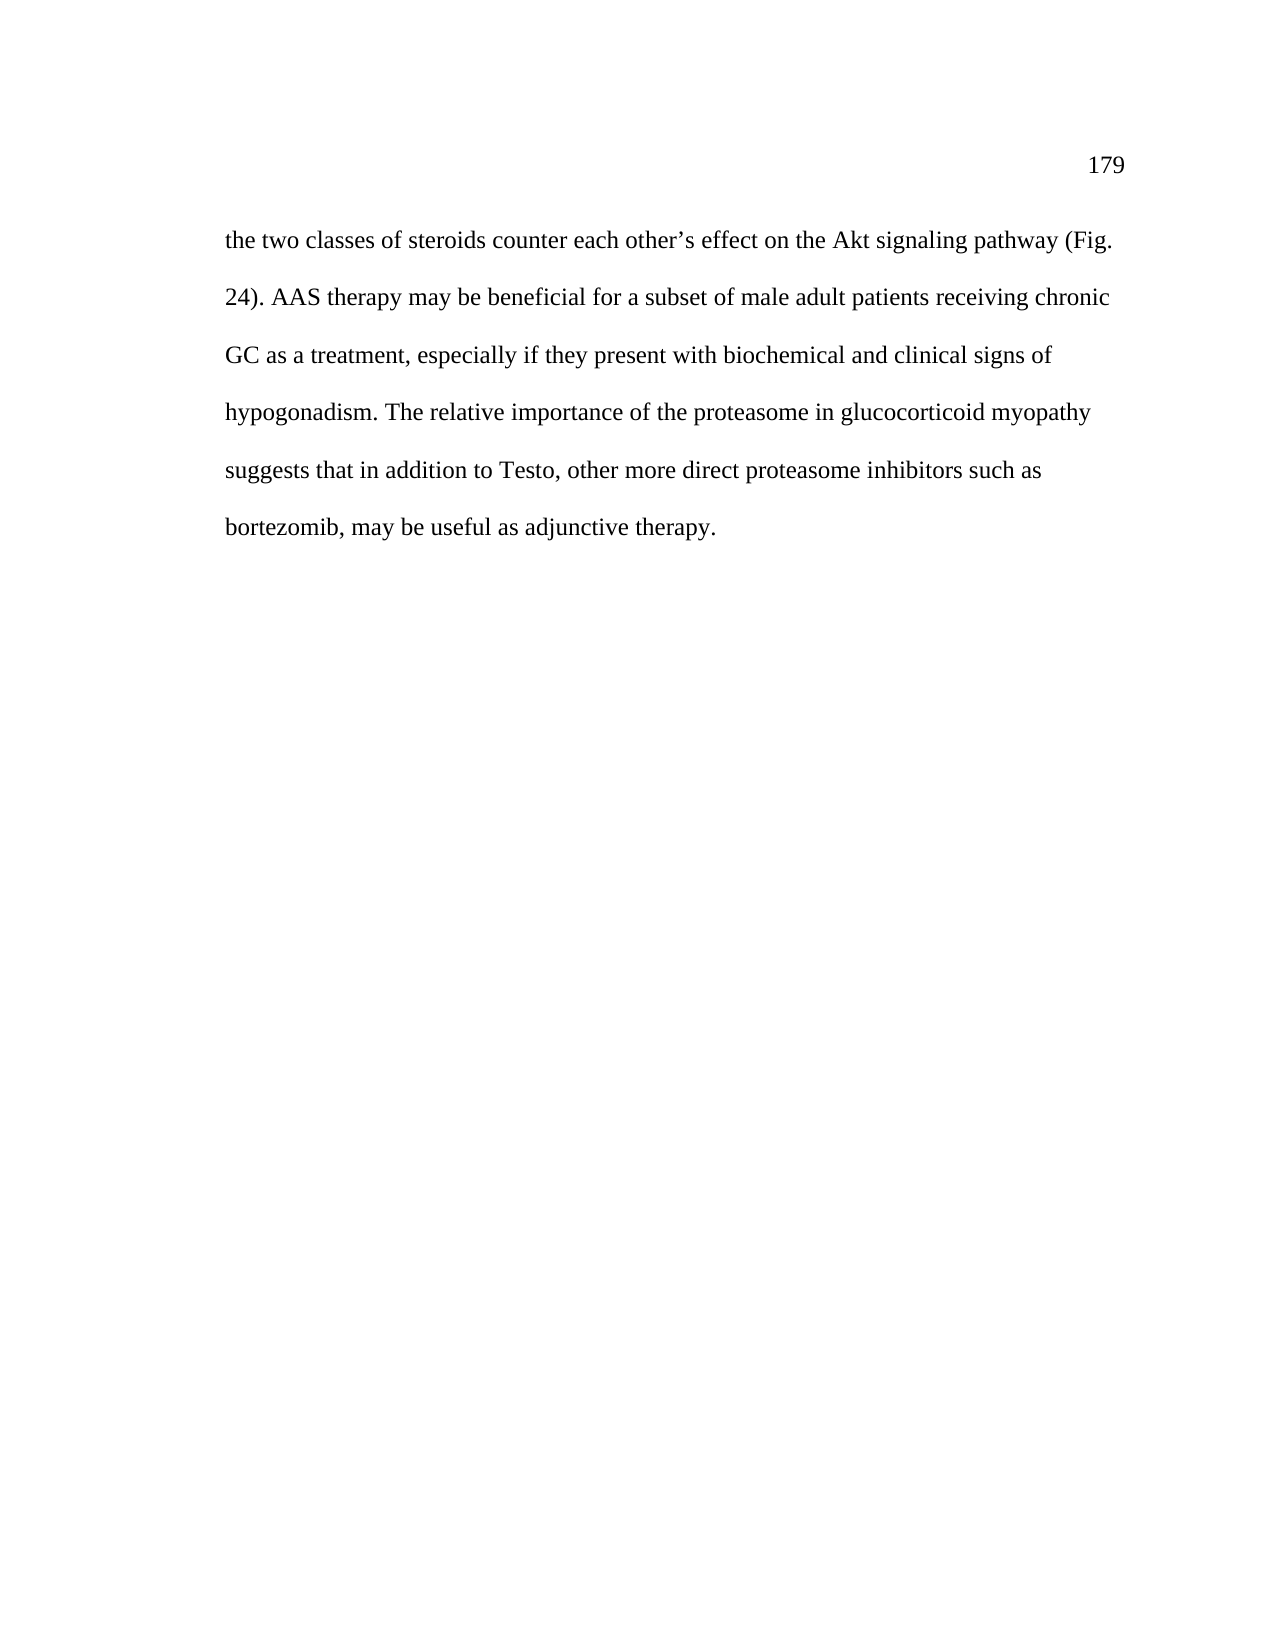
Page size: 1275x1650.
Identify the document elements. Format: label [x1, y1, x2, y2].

text [225, 225, 1125, 541]
